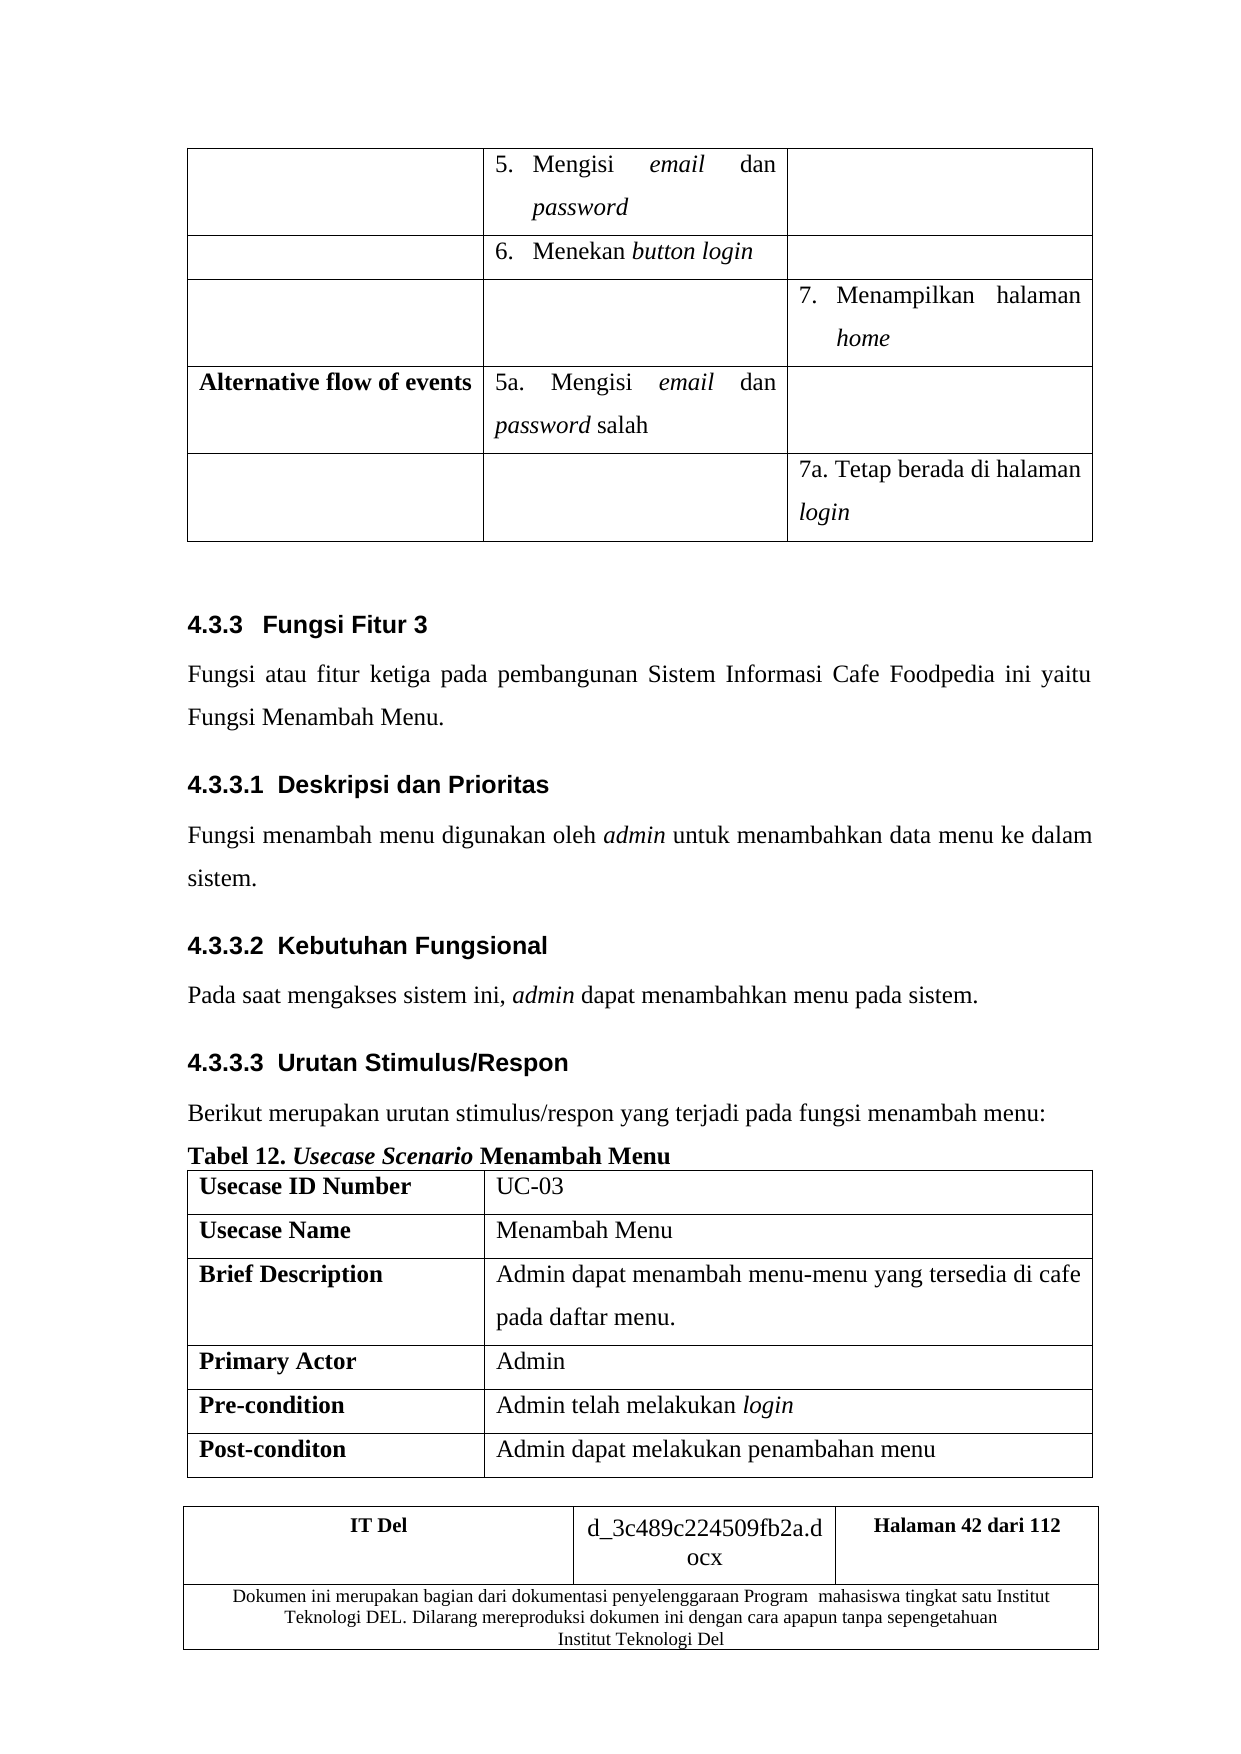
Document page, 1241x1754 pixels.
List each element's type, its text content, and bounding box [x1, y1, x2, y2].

table_cell Pre-condition [188, 1390, 484, 1433]
table_cell Admin dapat melakukan penambahan menu [485, 1434, 1092, 1477]
subtitle Urutan Stimulus/Respon [187, 1048, 1092, 1077]
table_cell Post-conditon [188, 1434, 484, 1477]
table_cell Primary Actor [188, 1346, 484, 1389]
table_cell Brief Description [188, 1259, 484, 1345]
table_cell Admin dapat menambah menu-menu yang tersedia di cafe pada daftar menu. [485, 1259, 1092, 1345]
table_cell Admin telah melakukan login [485, 1390, 1092, 1433]
table_cell [484, 280, 787, 366]
text Tabel 12. Usecase Scenario Menambah Menu [187, 1141, 1092, 1170]
text Fungsi atau fitur ketiga pada pembangunan Sistem Informasi Cafe Foodpedia ini yaitu Fungsi Menambah Menu. [187, 659, 1092, 731]
subtitle Kebutuhan Fungsional [187, 931, 1092, 960]
table_cell [788, 236, 1092, 279]
table_cell Alternative flow of events [188, 367, 483, 453]
table_cell [188, 236, 483, 279]
table_cell [188, 149, 483, 235]
table_cell Menekan button login [484, 236, 787, 279]
table_header Usecase ID Number [188, 1171, 484, 1214]
table_cell [788, 367, 1092, 453]
text Fungsi menambah menu digunakan oleh admin untuk menambahkan data menu ke dalam sistem. [187, 820, 1092, 892]
table_cell Mengisi email dan password [484, 149, 787, 235]
text Pada saat mengakses sistem ini, admin dapat menambahkan menu pada sistem. [187, 980, 1092, 1009]
table_cell 5a. Mengisi email dan password salah [484, 367, 787, 453]
table_cell [188, 454, 483, 541]
table_cell Admin [485, 1346, 1092, 1389]
table_cell Menambah Menu [485, 1215, 1092, 1258]
table_cell [188, 280, 483, 366]
subtitle Fungsi Fitur 3 [187, 610, 1092, 638]
table_cell Menampilkan halaman home [788, 280, 1092, 366]
table_cell [788, 149, 1092, 235]
subtitle Deskripsi dan Prioritas [187, 770, 1092, 799]
table_cell Usecase Name [188, 1215, 484, 1258]
table_cell [484, 454, 787, 541]
table_cell 7a. Tetap berada di halaman login [788, 454, 1092, 541]
table_header UC-03 [485, 1171, 1092, 1214]
text Berikut merupakan urutan stimulus/respon yang terjadi pada fungsi menambah menu: [187, 1098, 1092, 1127]
